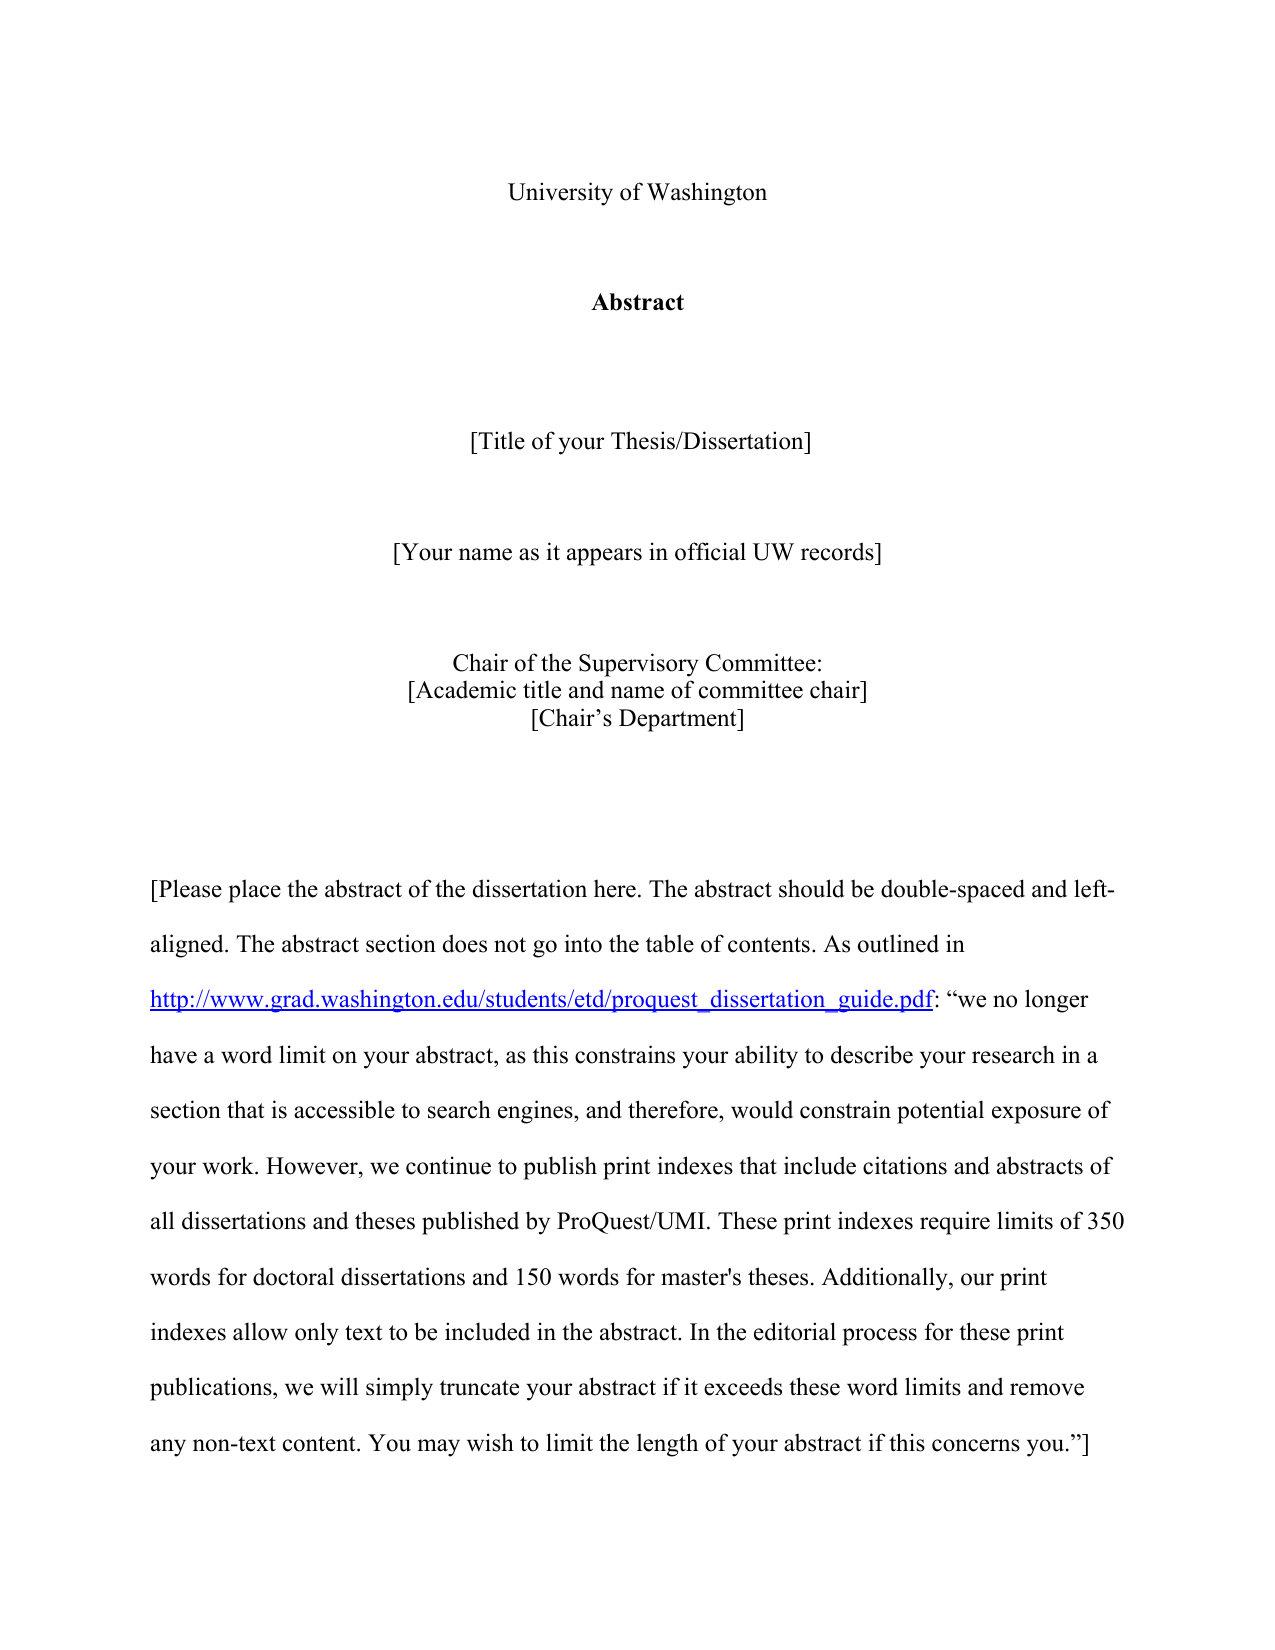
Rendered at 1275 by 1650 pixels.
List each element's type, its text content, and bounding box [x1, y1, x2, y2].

text [Please place the abstract of the dissertation here. The abstract should be double-spaced and left-aligned. The abstract section does not go into the table of contents. As outlined in http://www.grad.washington.edu/students/etd/proquest_dissertation_guide.pdf: “we no longer have a word limit on your abstract, as this constrains your ability to describe your research in a section that is accessible to search engines, and therefore, would constrain potential exposure of your work. However, we continue to publish print indexes that include citations and abstracts of all dissertations and theses published by ProQuest/UMI. These print indexes require limits of 350 words for doctoral dissertations and 150 words for master's theses. Additionally, our print indexes allow only text to be included in the abstract. In the editorial process for these print publications, we will simply truncate your abstract if it exceeds these word limits and remove any non-text content. You may wish to limit the length of your abstract if this concerns you.”] [150, 875, 1125, 1457]
text University of Washington [150, 178, 1125, 205]
text [Title of your Thesis/Dissertation] [150, 427, 1125, 455]
text Abstract [150, 288, 1125, 316]
text Chair of the Supervisory Committee: [Academic title and name of committee chair] [Chair’s Department] [150, 621, 1125, 732]
text [Your name as it appears in official UW records] [150, 538, 1125, 566]
